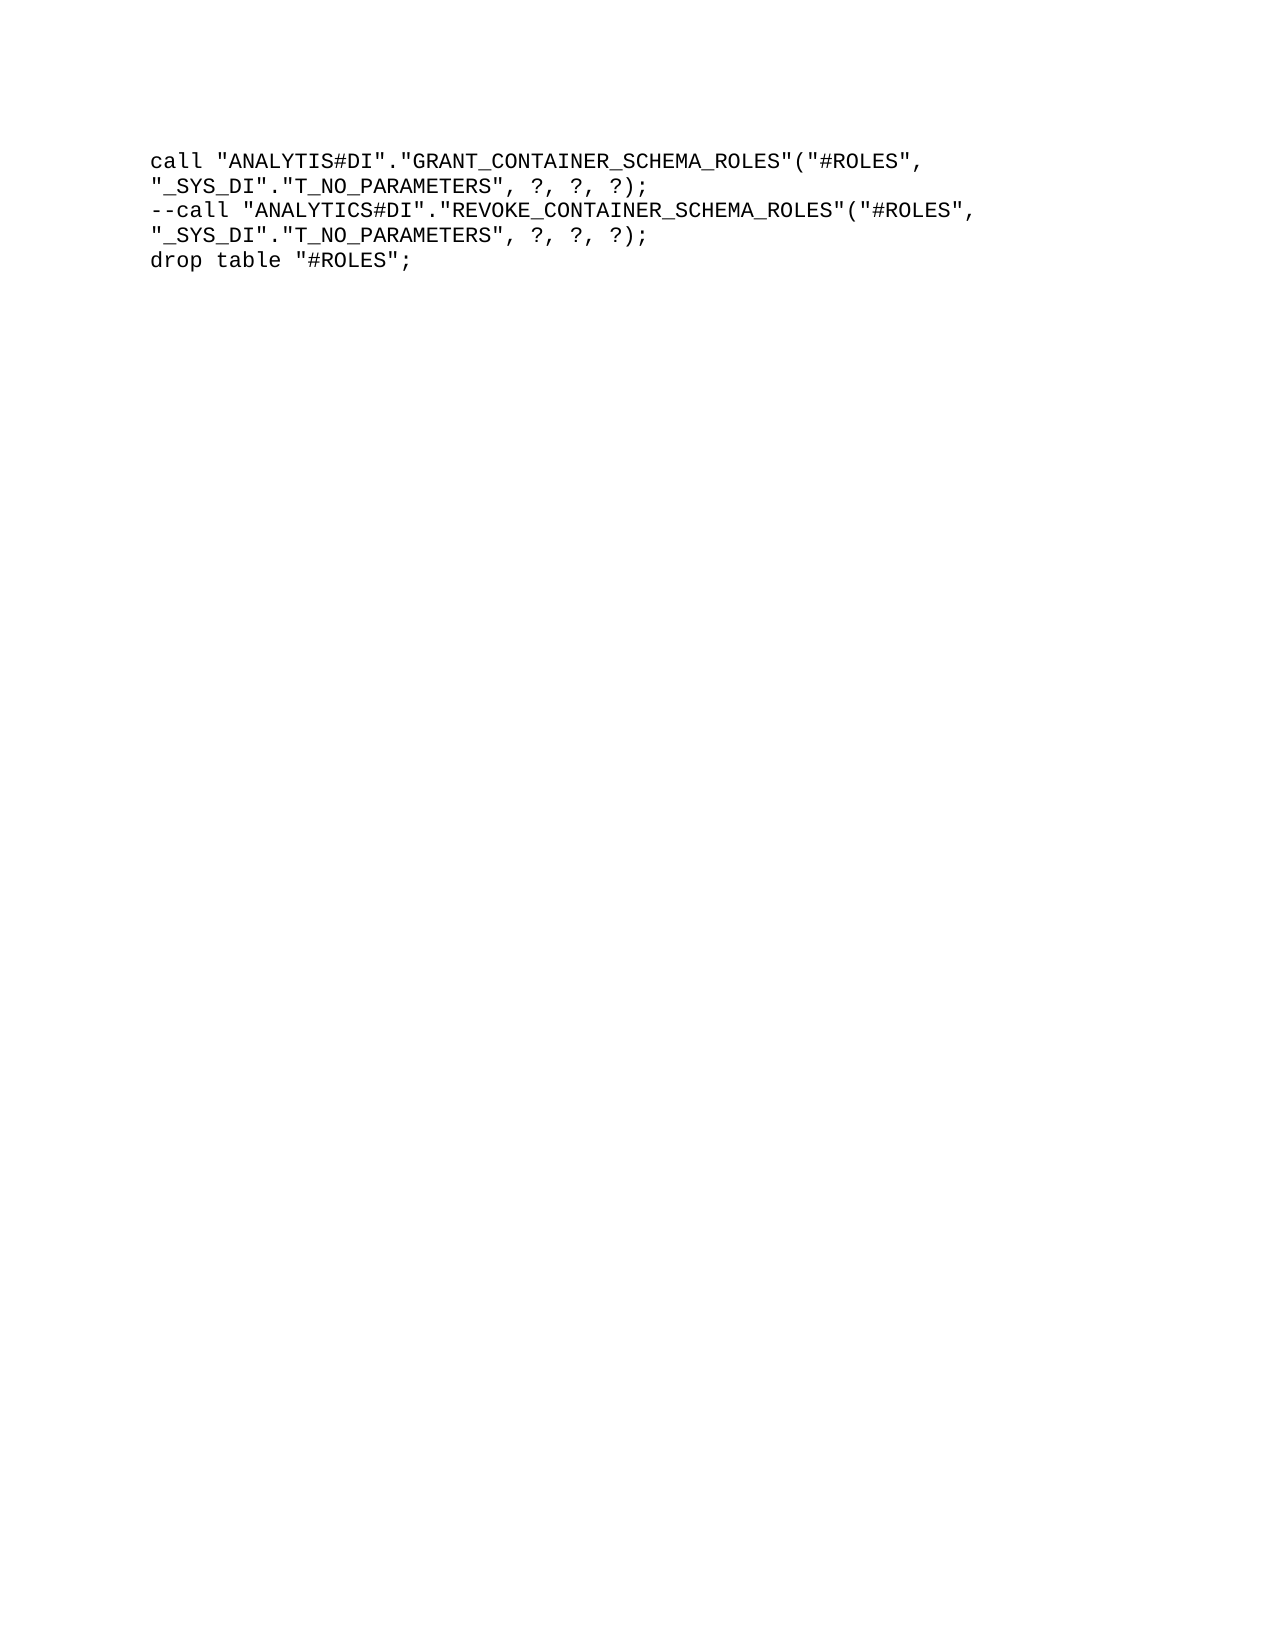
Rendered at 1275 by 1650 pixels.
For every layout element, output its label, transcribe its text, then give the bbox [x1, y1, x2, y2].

text call "ANALYTIS#DI"."GRANT_CONTAINER_SCHEMA_ROLES"("#ROLES", "_SYS_DI"."T_NO_PARAMETERS", ?, ?, ?); [150, 150, 1125, 199]
text drop table "#ROLES"; [150, 249, 1125, 274]
text --call "ANALYTICS#DI"."REVOKE_CONTAINER_SCHEMA_ROLES"("#ROLES", "_SYS_DI"."T_NO_PARAMETERS", ?, ?, ?); [150, 199, 1125, 249]
